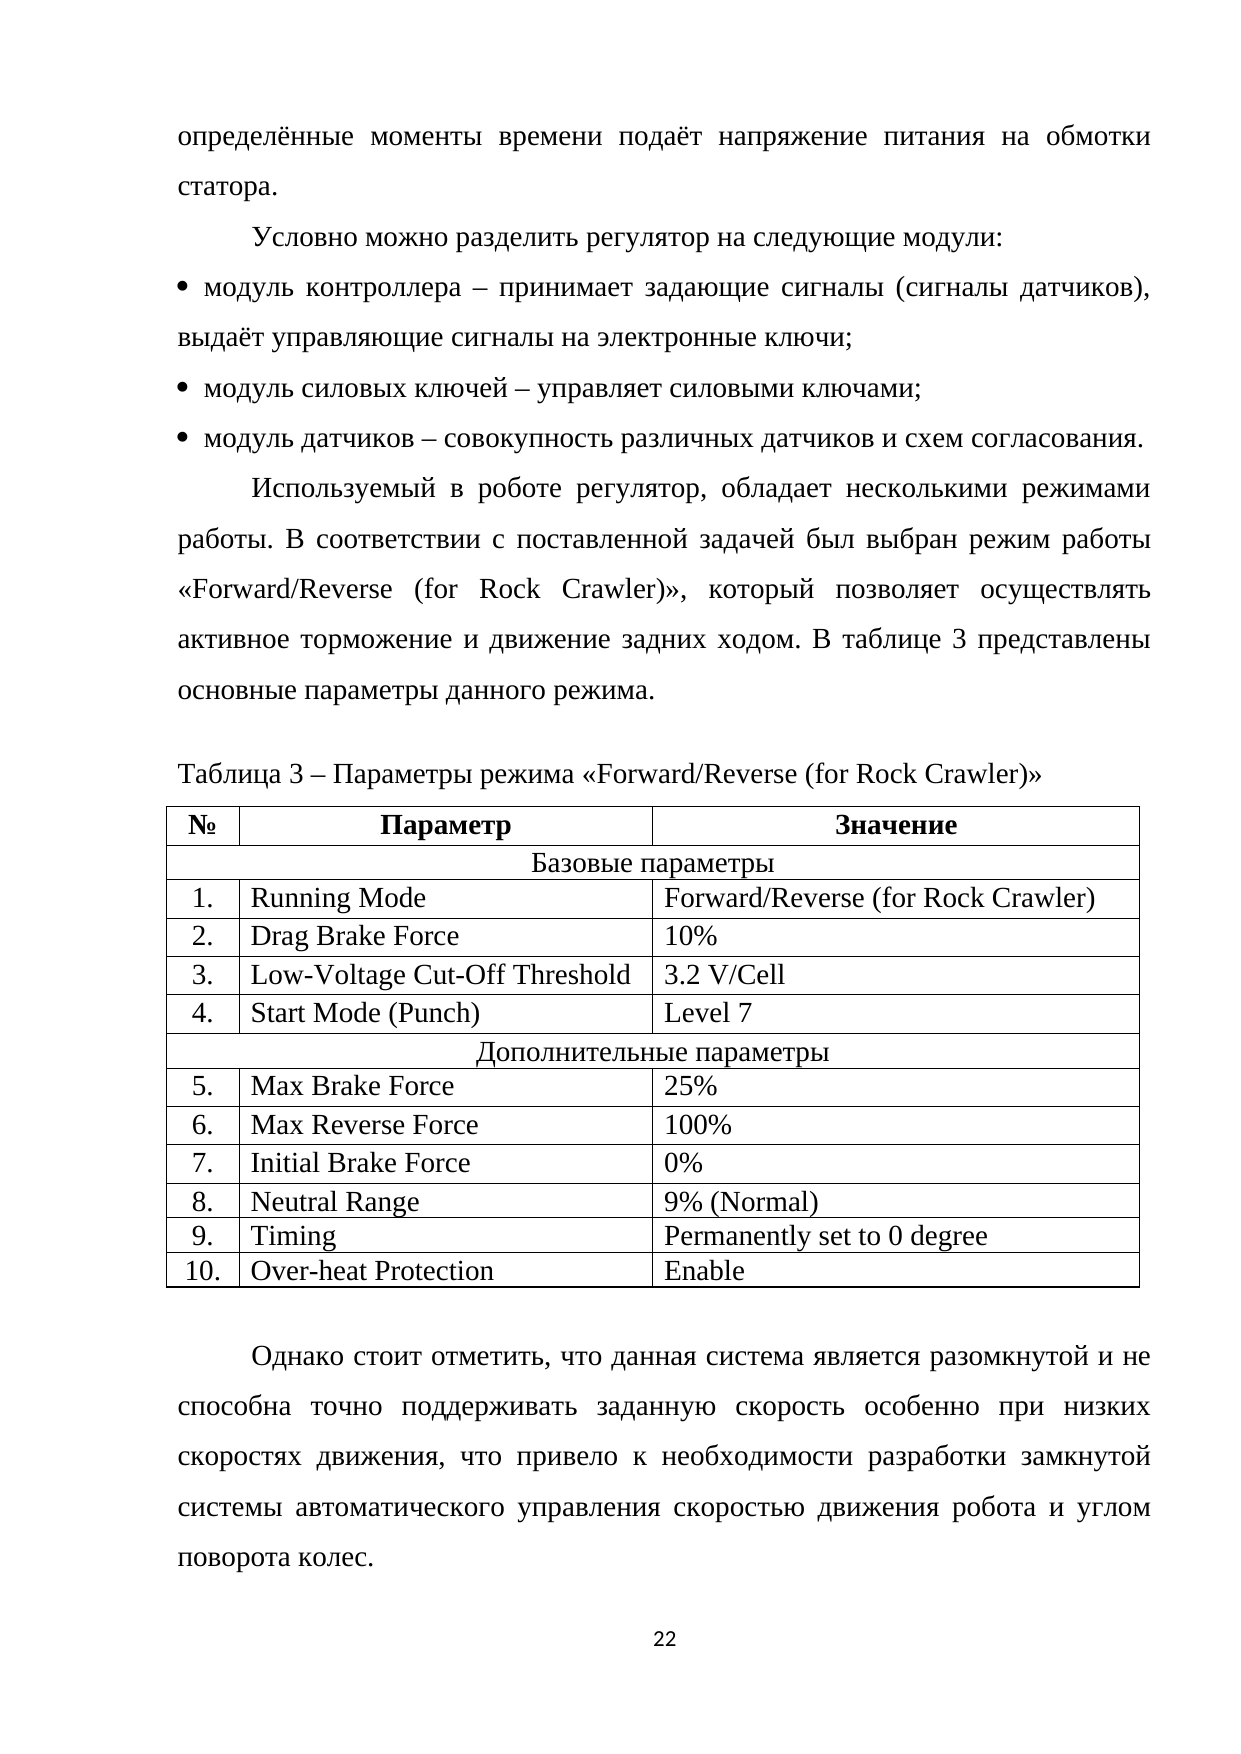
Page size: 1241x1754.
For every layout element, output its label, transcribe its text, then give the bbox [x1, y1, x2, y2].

table_cell Timing [240, 1218, 652, 1252]
list модуль силовых ключей – управляет силовыми ключами; [177, 370, 1152, 403]
table_header Параметр [240, 807, 652, 844]
table_cell Start Mode (Punch) [240, 995, 652, 1033]
table_cell Permanently set to 0 degree [653, 1218, 1139, 1252]
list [177, 118, 1152, 202]
table_cell Forward/Reverse (for Rock Crawler) [653, 880, 1139, 917]
table_cell 9% (Normal) [653, 1184, 1139, 1217]
table_cell Running Mode [240, 880, 652, 917]
table_cell 7. [167, 1145, 239, 1183]
table_cell 0% [653, 1145, 1139, 1183]
table_cell 100% [653, 1107, 1139, 1144]
list Однако стоит отметить, что данная система является разомкнутой и не способна точно поддерживать заданную скорость особенно при низких скоростях движения, что привело к необходимости разработки замкнутой системы автоматического управления скоростью движения робота и углом поворота колес. [177, 1338, 1152, 1573]
table_cell Over-heat Protection [240, 1253, 652, 1286]
list модуль датчиков – совокупность различных датчиков и схем согласования. [177, 420, 1152, 454]
table_cell Базовые параметры [167, 846, 1139, 879]
table_cell 3.2 V/Cell [653, 957, 1139, 994]
table_cell 9. [167, 1218, 239, 1252]
list Используемый в роботе регулятор, обладает несколькими режимами работы. В соответствии с поставленной задачей был выбран режим работы «Forward/Reverse (for Rock Crawler)», который позволяет осуществлять активное торможение и движение задних ходом. В таблице 3 представлены основные параметры данного режима. [177, 471, 1152, 705]
table_cell 4. [167, 995, 239, 1033]
table_cell Enable [653, 1253, 1139, 1286]
table_cell 5. [167, 1069, 239, 1106]
table_cell Max Brake Force [240, 1069, 652, 1106]
table_cell Neutral Range [240, 1184, 652, 1217]
table_cell 6. [167, 1107, 239, 1144]
table_header Значение [653, 807, 1139, 844]
table_cell Max Reverse Force [240, 1107, 652, 1144]
table_cell Дополнительные параметры [167, 1034, 1139, 1067]
table_cell 1. [167, 880, 239, 917]
table_cell Initial Brake Force [240, 1145, 652, 1183]
table_cell 25% [653, 1069, 1139, 1106]
list Таблица 3 – Параметры режима «Forward/Reverse (for Rock Crawler)» [177, 756, 1152, 789]
table_cell 10% [653, 919, 1139, 956]
table_cell 2. [167, 919, 239, 956]
table_cell 8. [167, 1184, 239, 1217]
table_cell 3. [167, 957, 239, 994]
table_cell Drag Brake Force [240, 919, 652, 956]
table_header № [167, 807, 239, 844]
list Условно можно разделить регулятор на следующие модули: [177, 219, 1152, 252]
table_cell Low-Voltage Cut-Off Threshold [240, 957, 652, 994]
table_cell 10. [167, 1253, 239, 1286]
list модуль контроллера – принимает задающие сигналы (сигналы датчиков), выдаёт управляющие сигналы на электронные ключи; [177, 269, 1152, 353]
table_cell Level 7 [653, 995, 1139, 1033]
